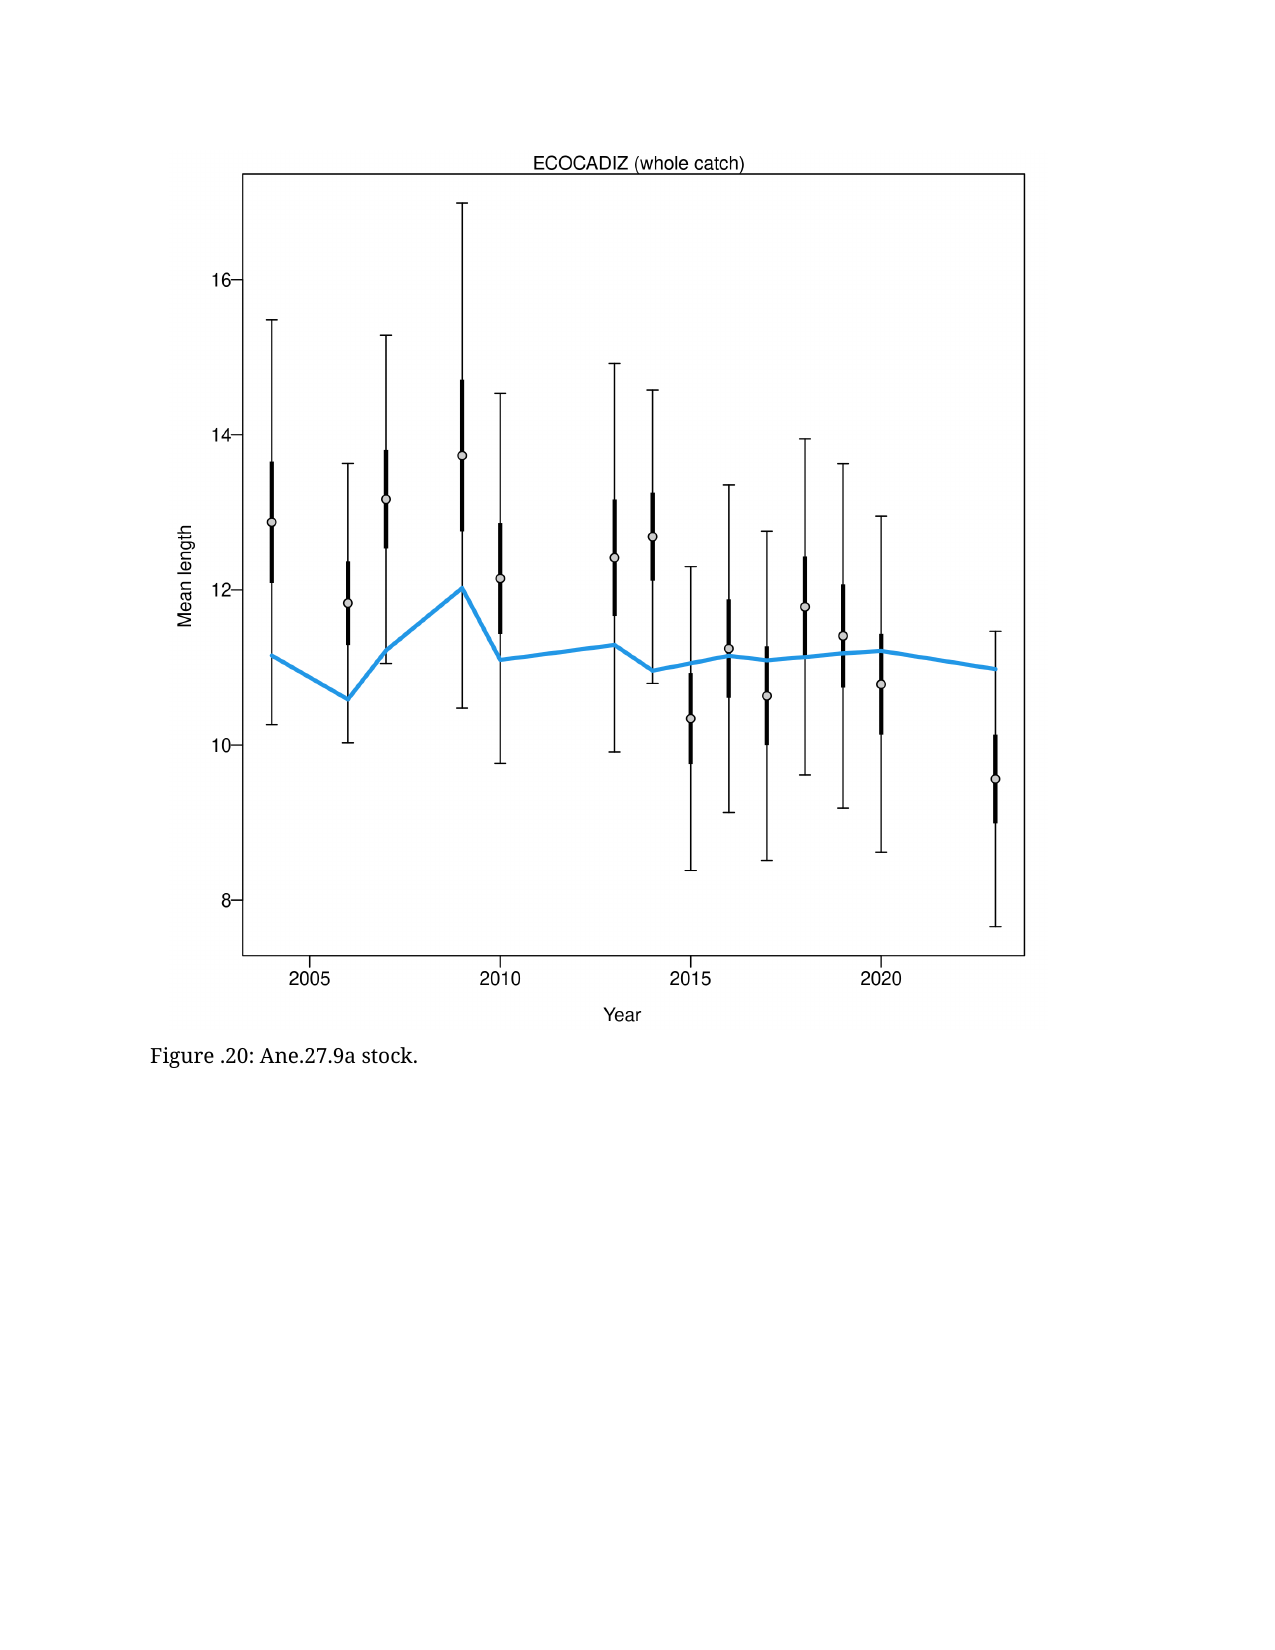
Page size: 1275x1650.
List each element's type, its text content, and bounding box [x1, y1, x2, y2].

picture [168, 150, 1048, 1030]
text Figure .: Ane.27.9a stock. [150, 1042, 1125, 1070]
